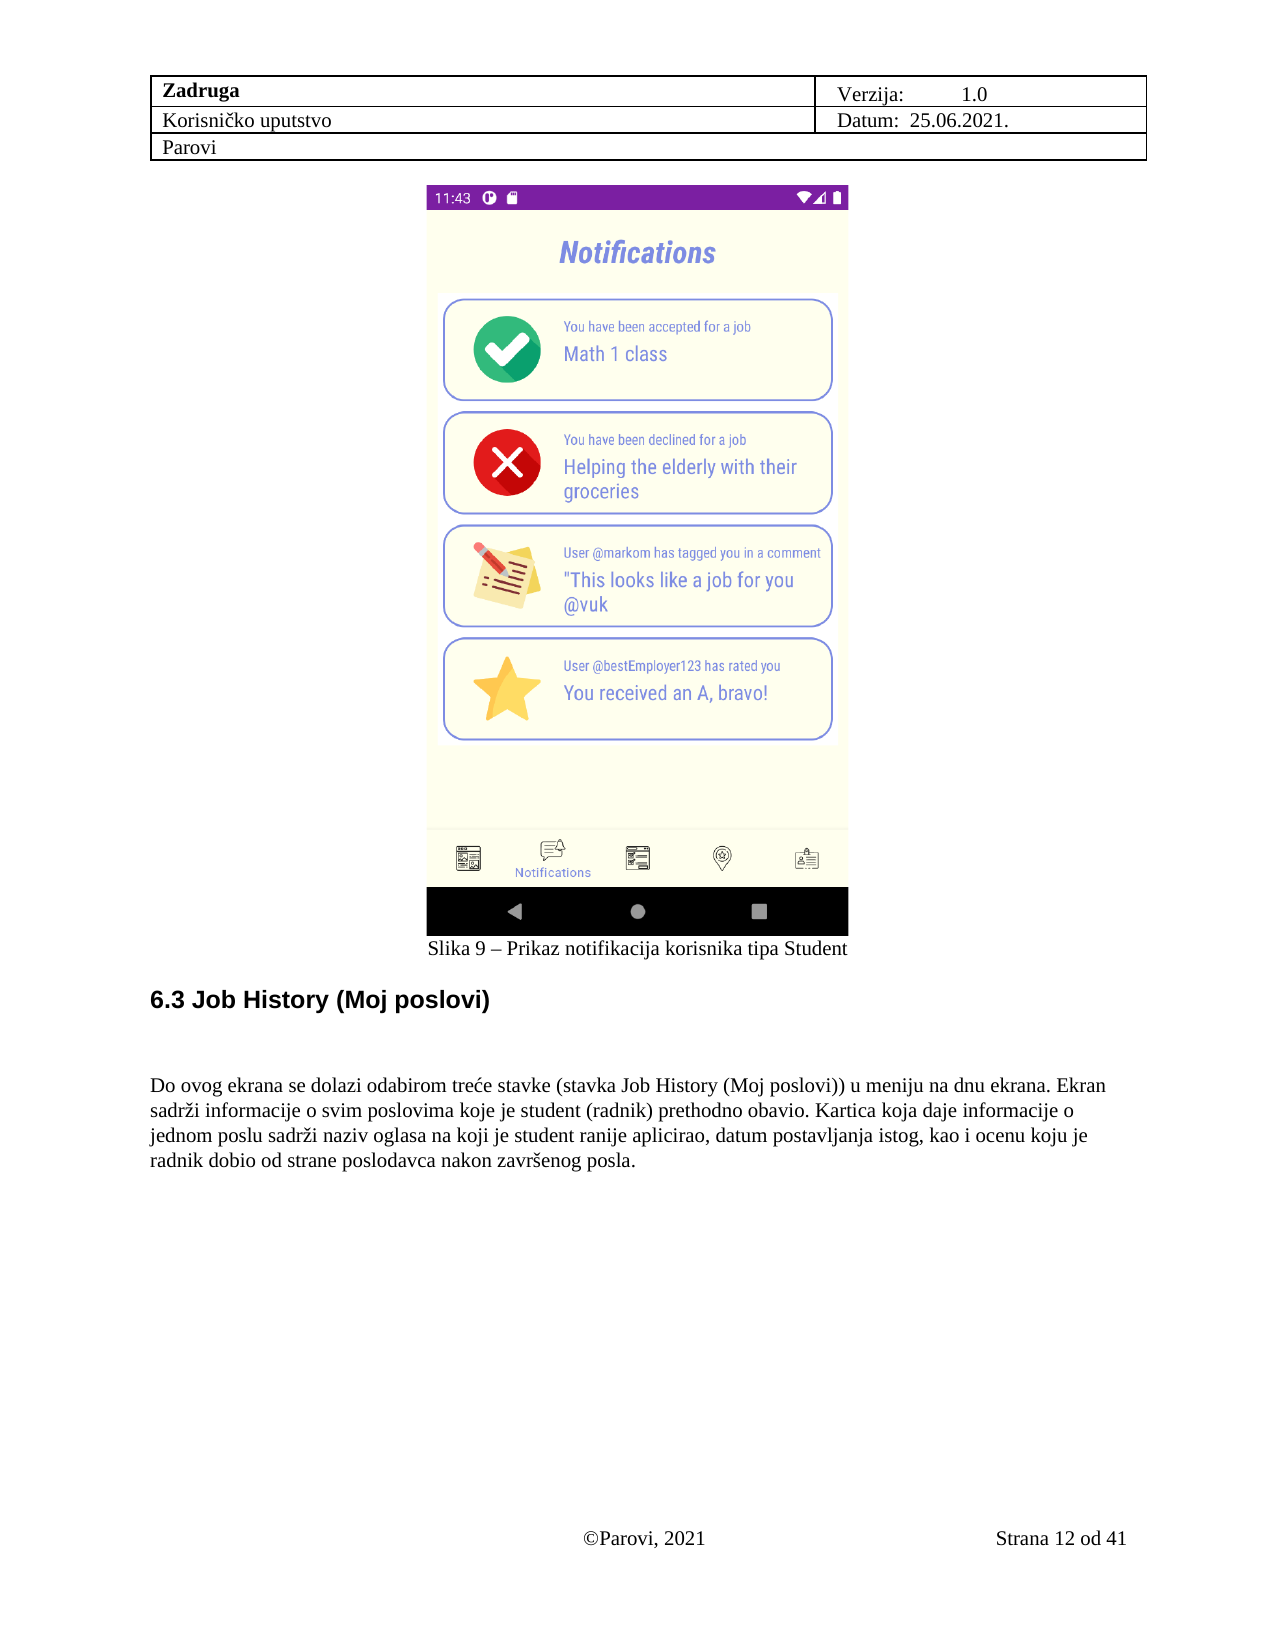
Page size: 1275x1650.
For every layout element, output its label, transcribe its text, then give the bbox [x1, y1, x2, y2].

text Slika 9 – Prikaz notifikacija korisnika tipa Student [150, 935, 1125, 960]
text 6.3 Job History (Moj poslovi) [150, 985, 1125, 1014]
picture [426, 185, 849, 936]
text Do ovog ekrana se dolazi odabirom treće stavke (stavka Job History (Moj poslovi)) u meniju na dnu ekrana. Ekran sadrži informacije o svim poslovima koje je student (radnik) prethodno obavio. Kartica koja daje informacije o jednom poslu sadrži naziv oglasa na koji je student ranije aplicirao, datum postavljanja istog, kao i ocenu koju je radnik dobio od strane poslodavca nakon završenog posla. [150, 1072, 1125, 1172]
